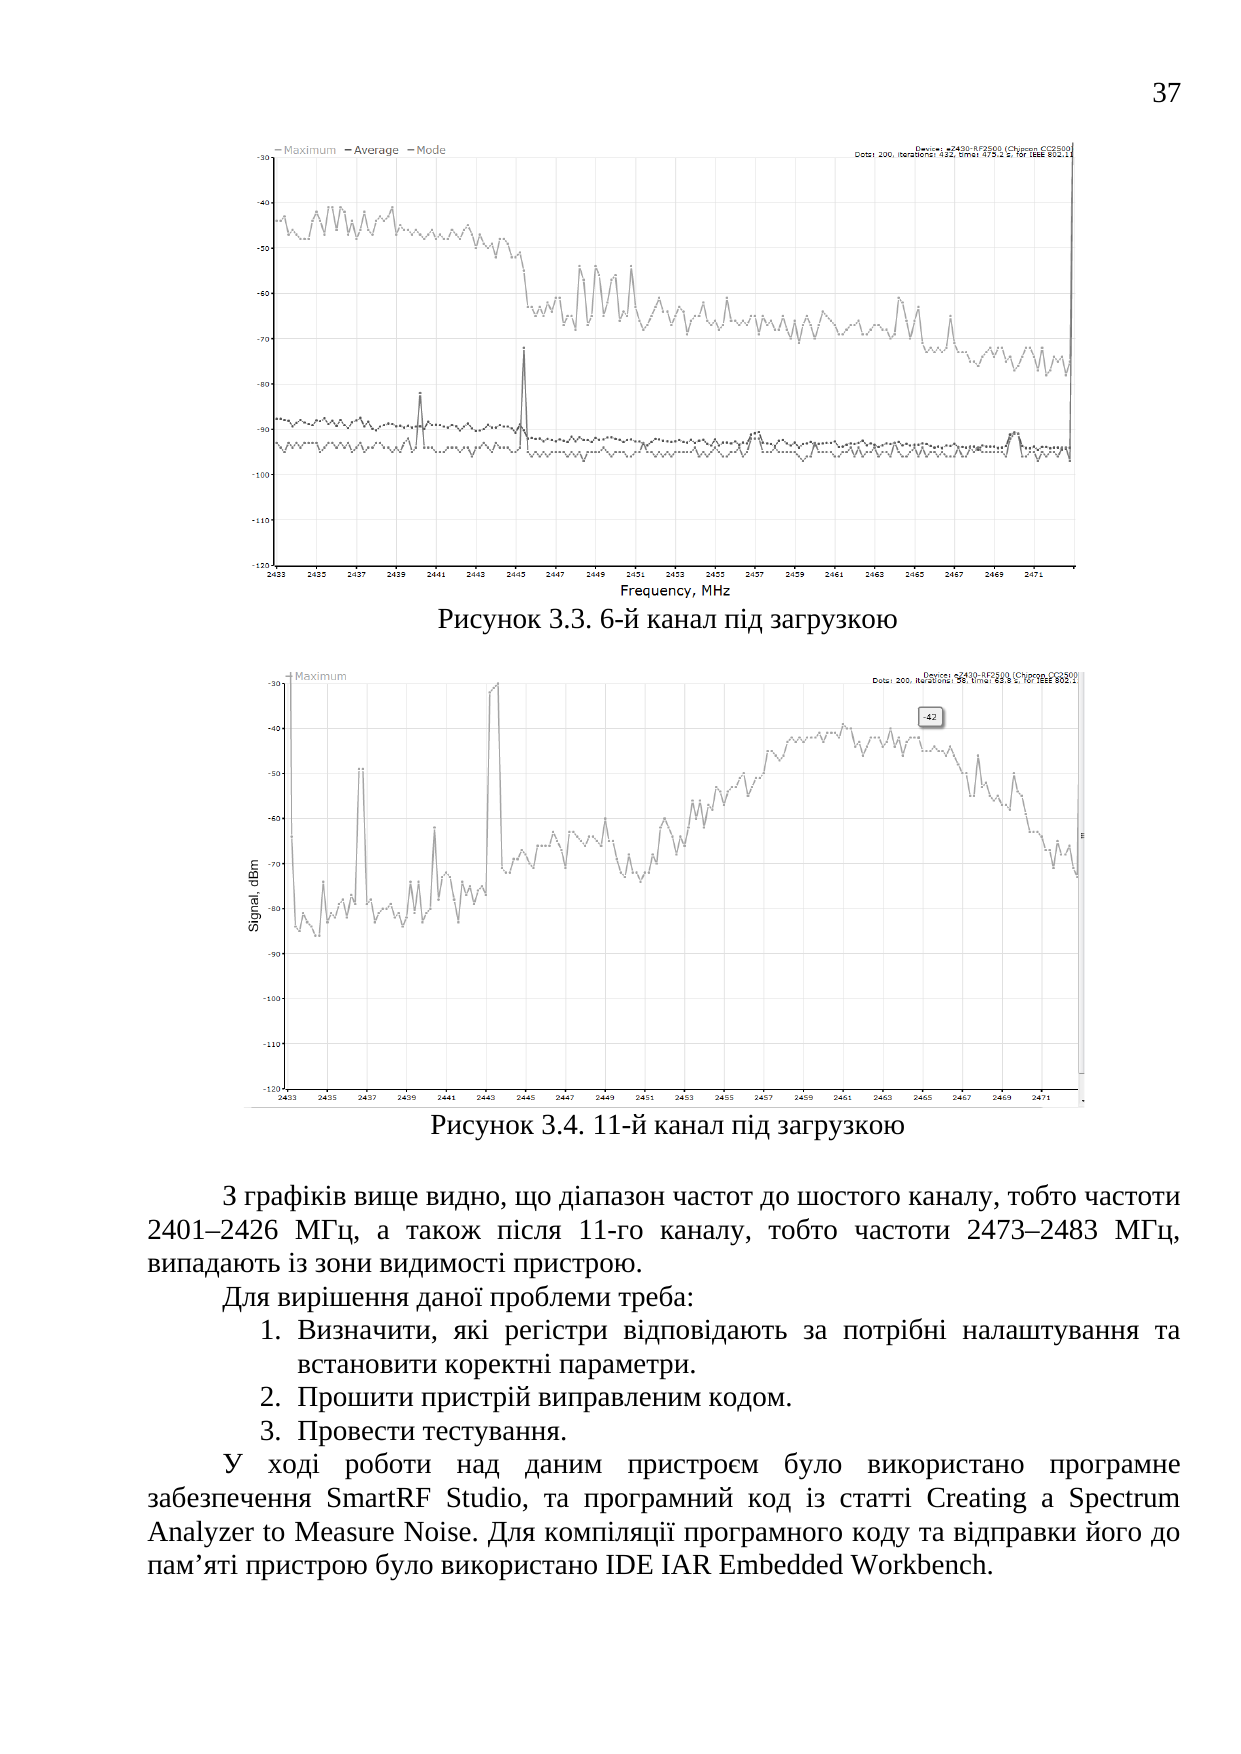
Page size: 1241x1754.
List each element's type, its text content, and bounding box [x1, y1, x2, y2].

list Визначити, які регістри відповідають за потрібні налаштування та встановити коректні параметри. [259, 1312, 1181, 1379]
text У ході роботи над даним пристроєм було використано програмне забезпечення SmartRF Studio, та програмний код із статті Creating a Spectrum Analyzer to Measure Noise. Для компіляції програмного коду та відправки його до пам’яті пристрою було використано IDE IAR Embedded Workbench. [147, 1447, 1181, 1581]
text 6-й канал під загрузкою [88, 601, 1181, 634]
list Прошити пристрій виправленим кодом. [259, 1379, 1181, 1413]
text З графіків вище видно, що діапазон частот до шостого каналу, тобто частоти 2401–2426 МГц, а також після 11-го каналу, тобто частоти 2473–2483 МГц, випадають із зони видимості пристрою. [147, 1178, 1181, 1279]
picture [243, 672, 1085, 1108]
picture [250, 142, 1078, 602]
text 11-й канал під загрузкою [88, 1107, 1181, 1141]
list Провести тестування. [259, 1413, 1181, 1447]
text Для вирішення даної проблеми треба: [147, 1279, 1181, 1312]
